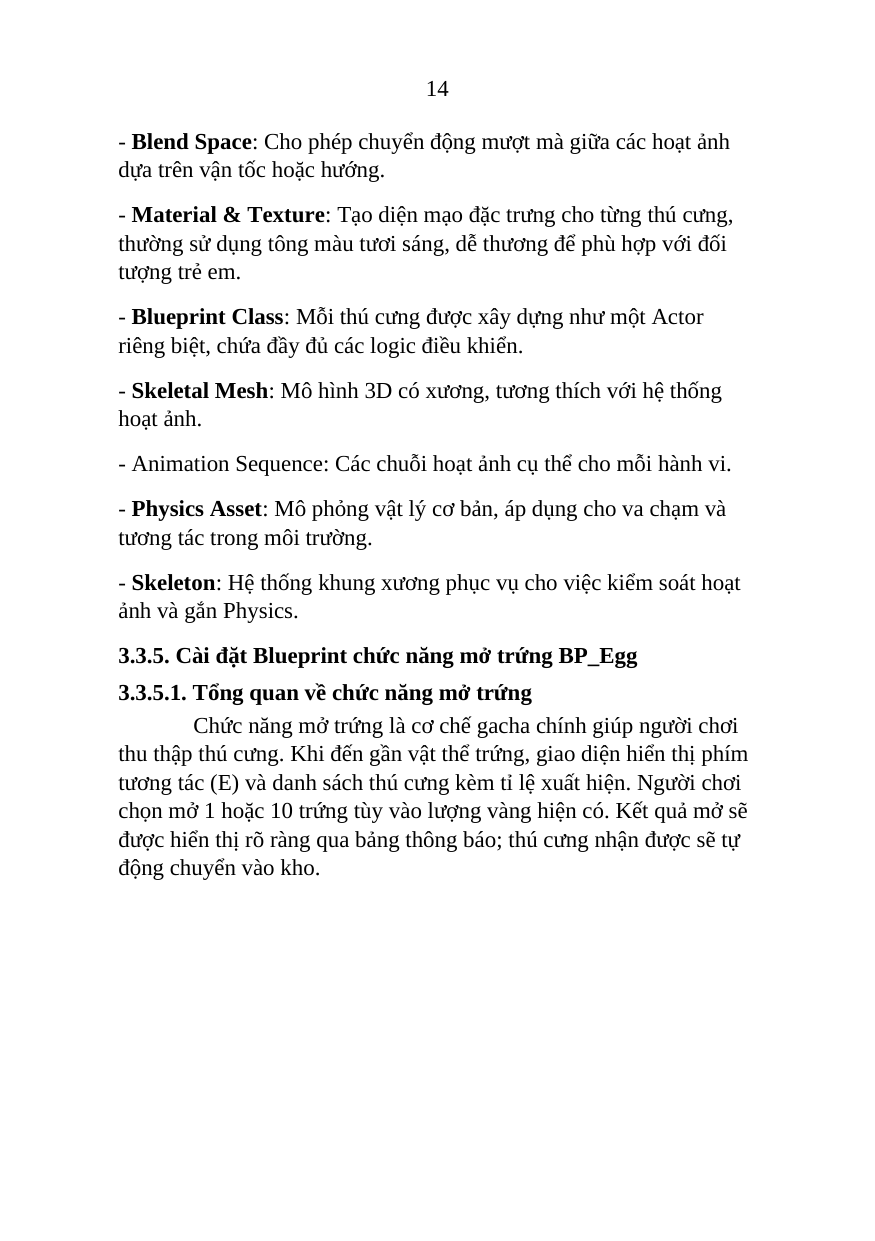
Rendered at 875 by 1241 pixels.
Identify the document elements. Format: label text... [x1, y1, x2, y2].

subtitle 3.3.5.1. Tổng quan về chức năng mở trứng [118, 679, 756, 706]
subtitle 3.3.5. Cài đặt Blueprint chức năng mở trứng BP_Egg [118, 642, 756, 669]
text - Material & Texture: Tạo diện mạo đặc trưng cho từng thú cưng, thường sử dụng tông màu tươi sáng, dễ thương để phù hợp với đối tượng trẻ em. [118, 201, 756, 284]
text - Blend Space: Cho phép chuyển động mượt mà giữa các hoạt ảnh dựa trên vận tốc hoặc hướng. [118, 128, 756, 182]
text - Skeletal Mesh: Mô hình 3D có xương, tương thích với hệ thống hoạt ảnh. [118, 377, 756, 432]
text - Physics Asset: Mô phỏng vật lý cơ bản, áp dụng cho va chạm và tương tác trong môi trường. [118, 495, 756, 550]
text Chức năng mở trứng là cơ chế gacha chính giúp người chơi thu thập thú cưng. Khi đến gần vật thể trứng, giao diện hiển thị phím tương tác (E) và danh sách thú cưng kèm tỉ lệ xuất hiện. Người chơi chọn mở 1 hoặc 10 trứng tùy vào lượng vàng hiện có. Kết quả mở sẽ được hiển thị rõ ràng qua bảng thông báo; thú cưng nhận được sẽ tự động chuyển vào kho. [118, 712, 756, 880]
text - Animation Sequence: Các chuỗi hoạt ảnh cụ thể cho mỗi hành vi. [118, 450, 756, 477]
text - Blueprint Class: Mỗi thú cưng được xây dựng như một Actor riêng biệt, chứa đầy đủ các logic điều khiển. [118, 303, 756, 358]
text - Skeleton: Hệ thống khung xương phục vụ cho việc kiểm soát hoạt ảnh và gắn Physics. [118, 569, 756, 624]
